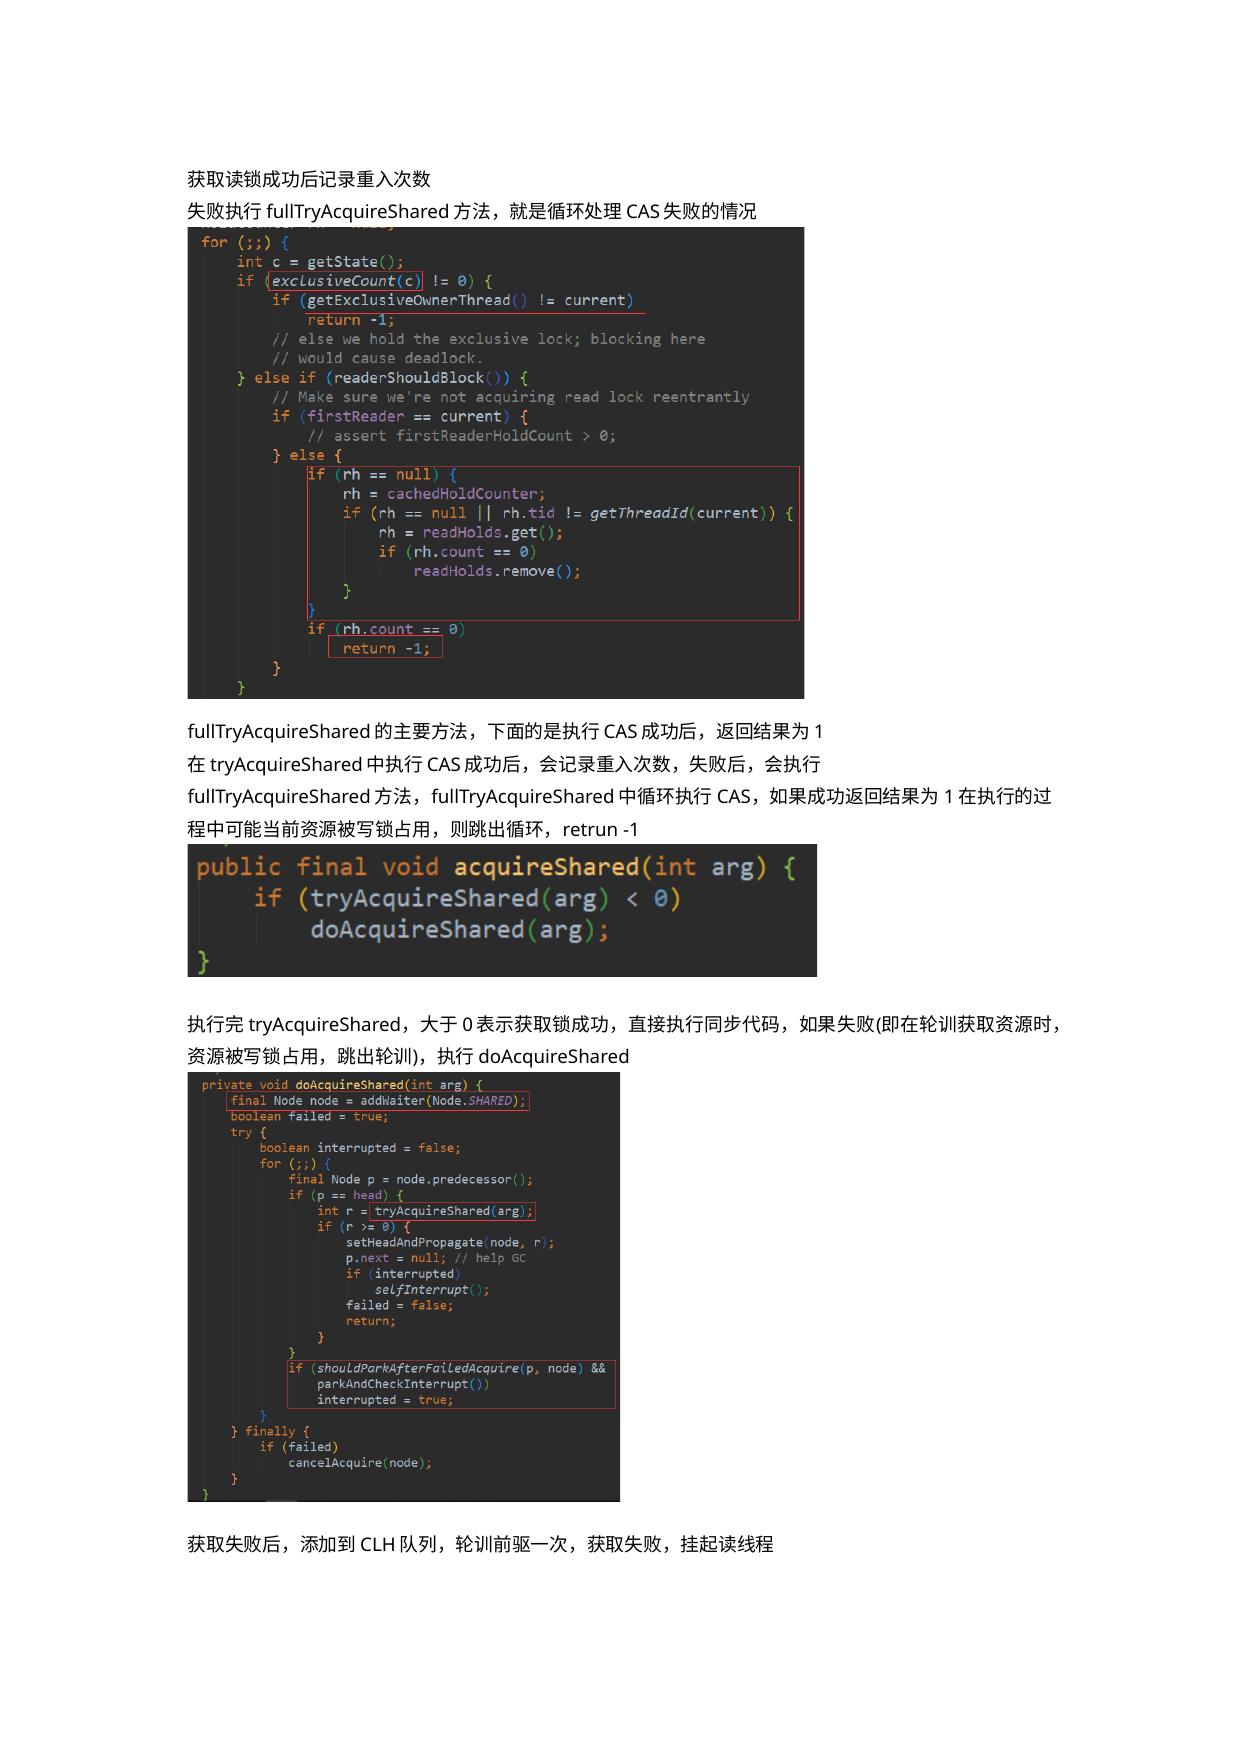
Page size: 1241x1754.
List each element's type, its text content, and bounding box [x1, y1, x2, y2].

text fullTryAcquireShared的主要方法，下面的是执行CAS成功后，返回结果为1 [187, 714, 1053, 747]
picture [187, 844, 818, 977]
text 在tryAcquireShared中执行CAS成功后，会记录重入次数，失败后，会执行 [187, 747, 1053, 779]
text fullTryAcquireShared方法，fullTryAcquireShared中循环执行CAS，如果成功返回结果为1在执行的过程中可能当前资源被写锁占用，则跳出循环，retrun -1 [187, 779, 1053, 844]
text 执行完tryAcquireShared，大于0表示获取锁成功，直接执行同步代码，如果失败(即在轮训获取资源时，资源被写锁占用，跳出轮训)，执行doAcquireShared [187, 1007, 1053, 1072]
text 获取失败后，添加到CLH队列，轮训前驱一次，获取失败，挂起读线程 [187, 1527, 1053, 1559]
picture [187, 1072, 621, 1502]
text 失败执行fullTryAcquireShared方法，就是循环处理CAS失败的情况 [187, 194, 1053, 227]
picture [187, 227, 805, 699]
text 获取读锁成功后记录重入次数 [187, 162, 1053, 194]
